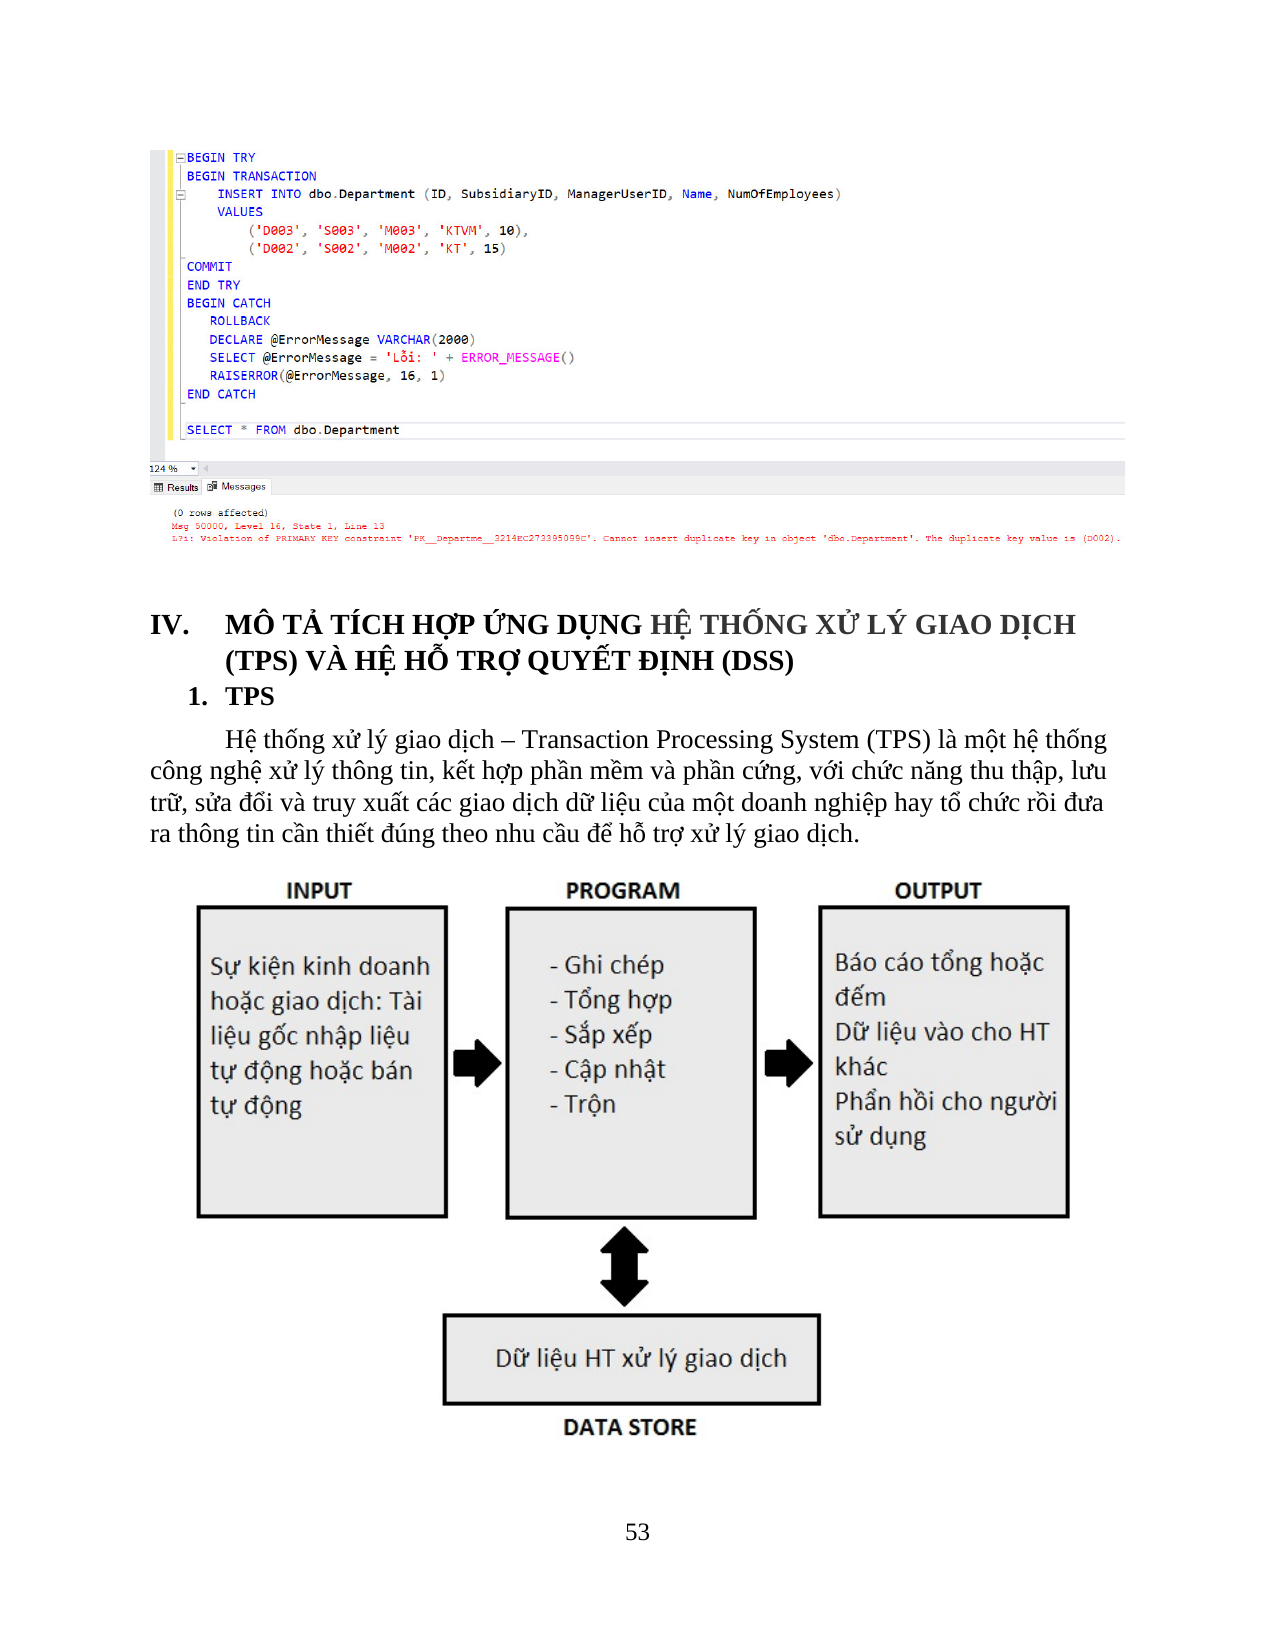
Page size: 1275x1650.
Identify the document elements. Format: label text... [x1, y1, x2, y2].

picture [150, 860, 1125, 1454]
list MÔ TẢ TÍCH HỢP ỨNG DỤNG HỆ THỐNG XỬ LÝ GIAO DỊCH (TPS) VÀ HỆ HỖ TRỢ QUYẾT ĐỊNH (DSS) [150, 607, 1125, 677]
text Hệ thống xử lý giao dịch – Transaction Processing System (TPS) là một hệ thống công nghệ xử lý thông tin, kết hợp phần mềm và phần cứng, với chức năng thu thập, lưu trữ, sửa đổi và truy xuất các giao dịch dữ liệu của một doanh nghiệp hay tổ chức rồi đưa ra thông tin cần thiết đúng theo nhu cầu để hỗ trợ xử lý giao dịch. [150, 723, 1125, 848]
list TPS [187, 680, 1125, 711]
picture [150, 150, 1125, 552]
